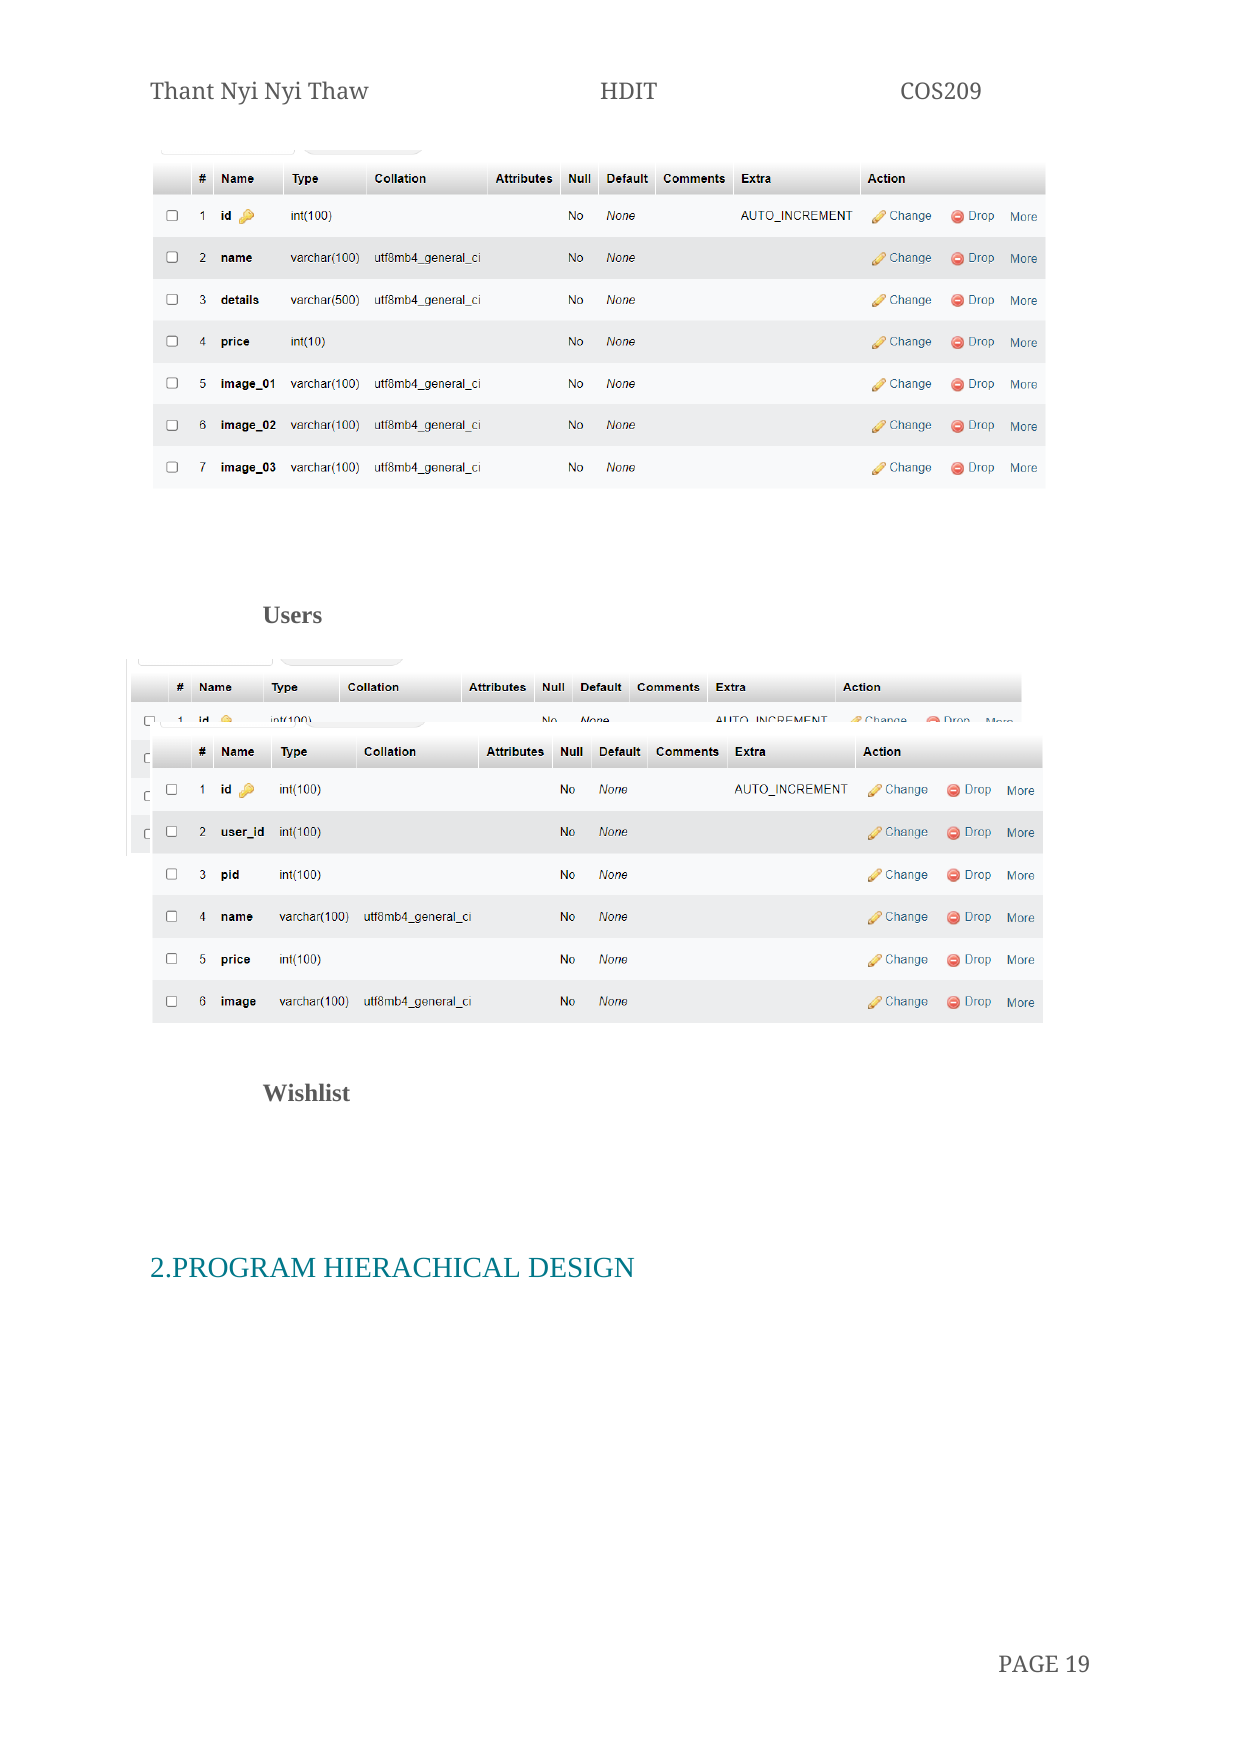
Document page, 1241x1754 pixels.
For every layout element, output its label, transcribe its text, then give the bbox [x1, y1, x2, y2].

text Users [262, 600, 1090, 628]
picture [150, 150, 1050, 500]
picture [126, 659, 1050, 1029]
text 2.Program hierachical design [150, 1251, 1090, 1284]
